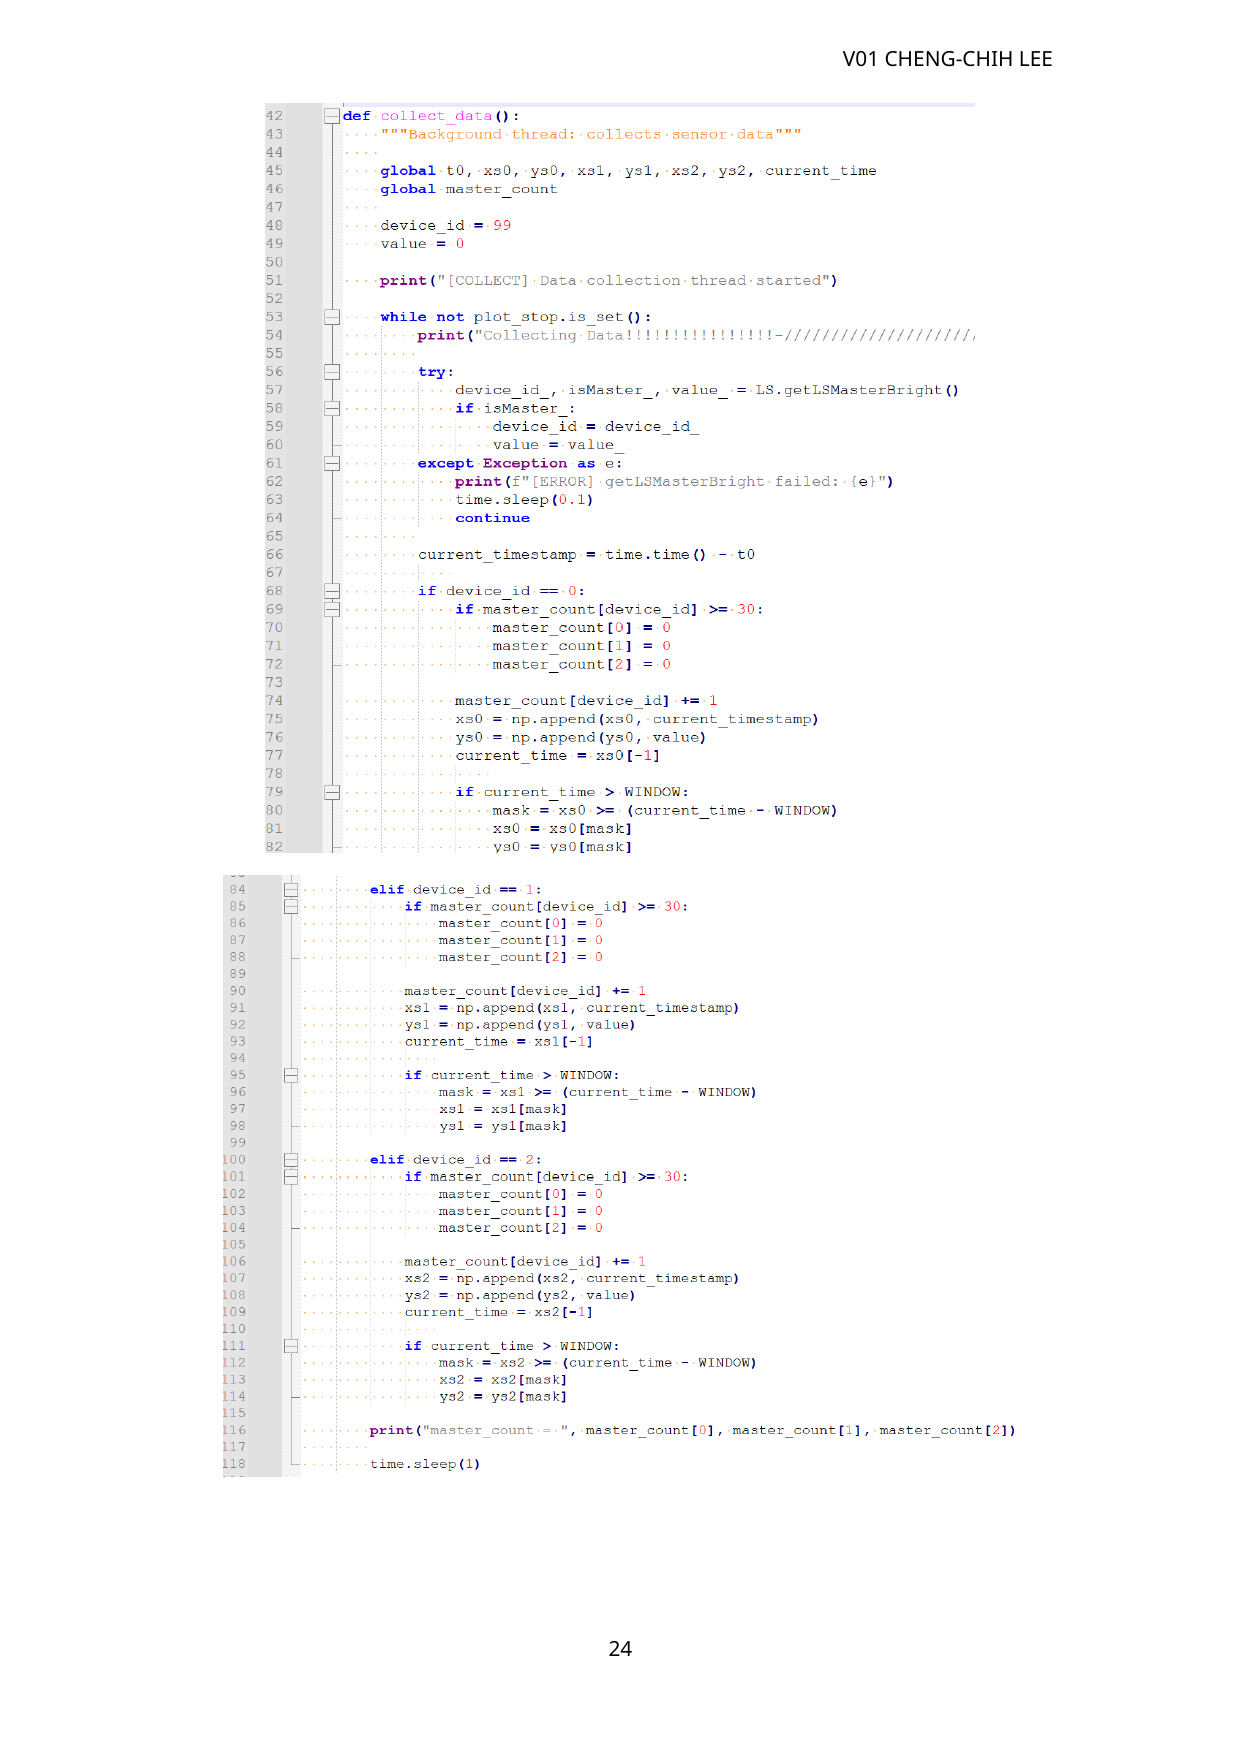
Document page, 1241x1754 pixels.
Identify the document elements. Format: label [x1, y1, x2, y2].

picture [223, 875, 1018, 1477]
picture [265, 103, 976, 853]
